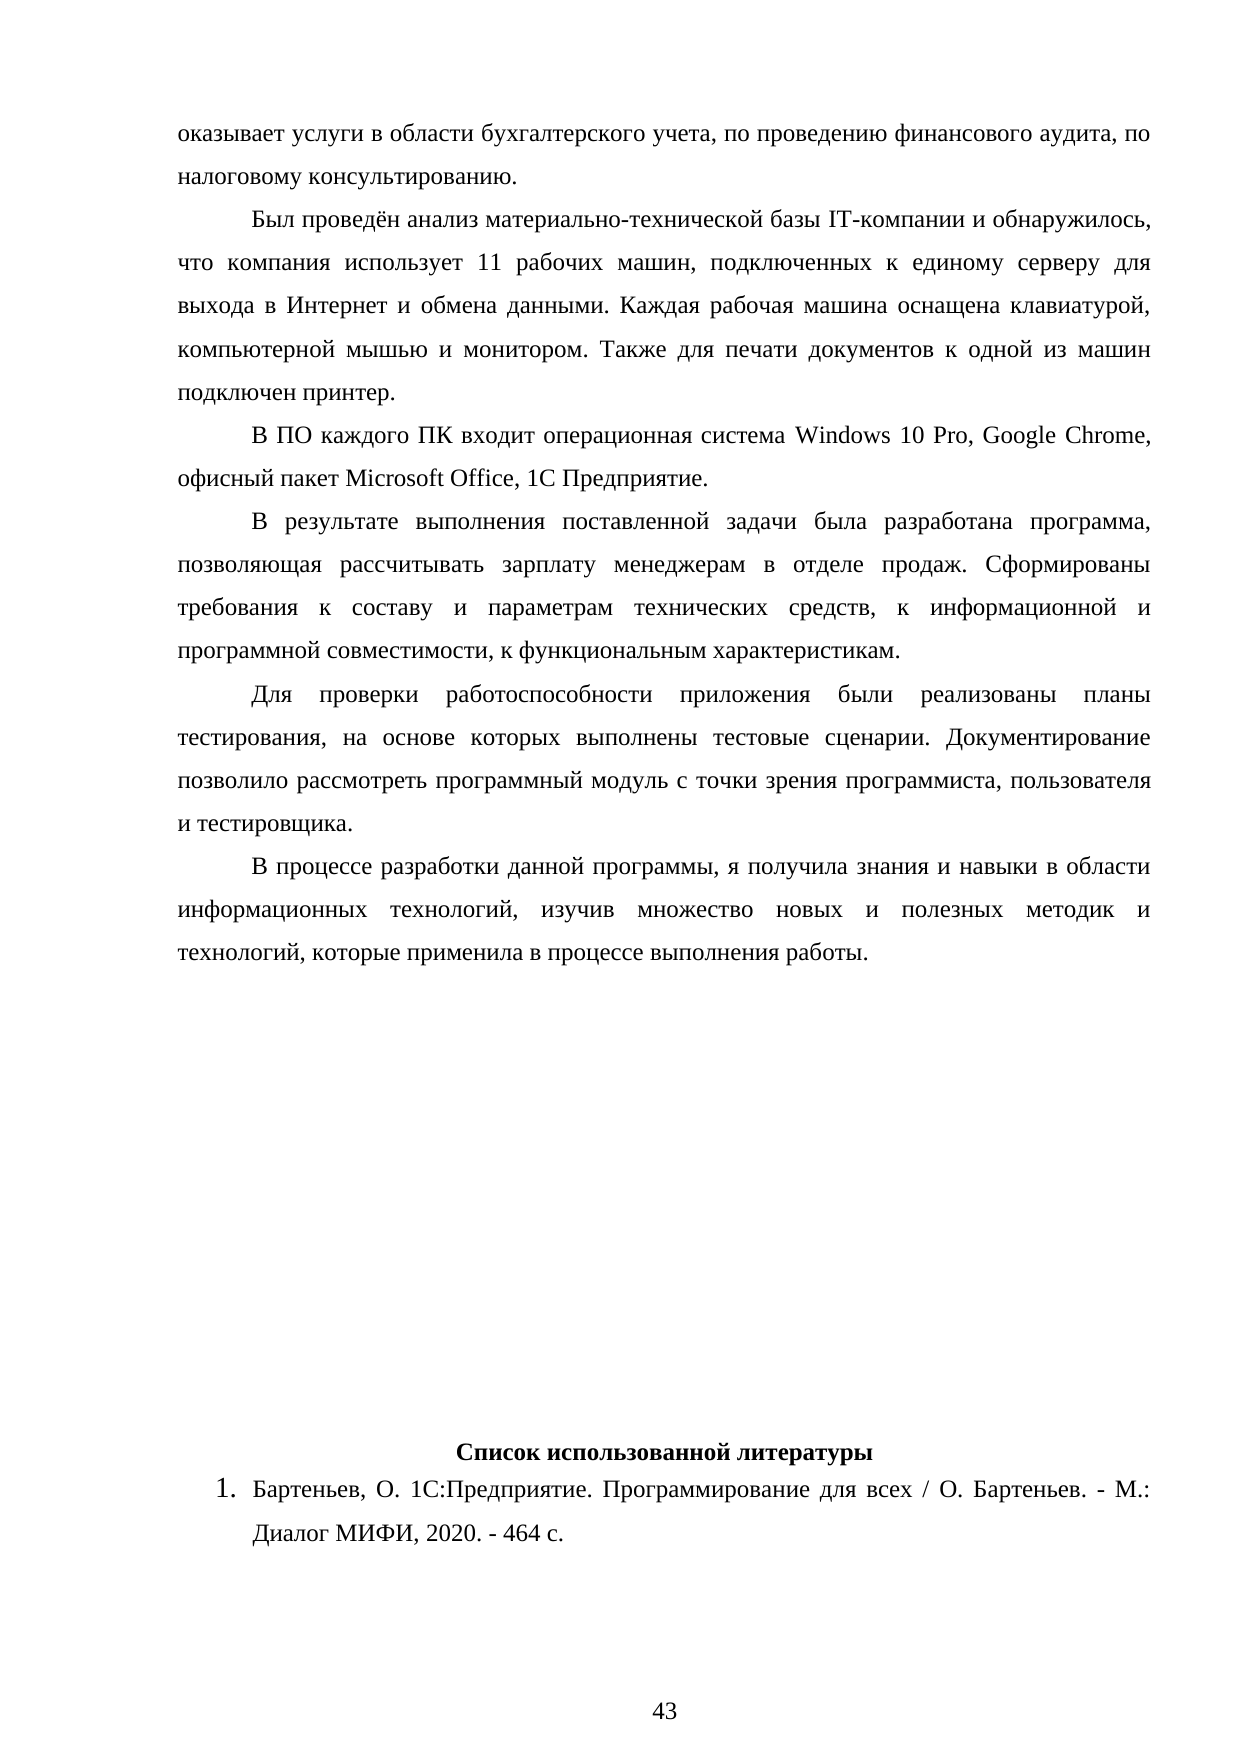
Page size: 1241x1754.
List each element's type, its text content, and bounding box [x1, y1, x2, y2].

text В результате выполнения поставленной задачи была разработана программа, позволяющая рассчитывать зарплату менеджерам в отделе продаж. Сформированы требования к составу и параметрам технических средств, к информационной и программной совместимости, к функциональным характеристикам. [177, 506, 1152, 664]
list Бартеньев, О. 1С:Предприятие. Программирование для всех / О. Бартеньев. - М.: Диалог МИФИ, 2020. - 464 c. [215, 1470, 1152, 1547]
text В процессе разработки данной программы, я получила знания и навыки в области информационных технологий, изучив множество новых и полезных методик и технологий, которые применила в процессе выполнения работы. [177, 851, 1152, 966]
text Для проверки работоспособности приложения были реализованы планы тестирования, на основе которых выполнены тестовые сценарии. Документирование позволило рассмотреть программный модуль с точки зрения программиста, пользователя и тестировщика. [177, 679, 1152, 837]
text Был проведён анализ материально-технической базы IT-компании и обнаружилось, что компания использует 11 рабочих машин, подключенных к единому серверу для выхода в Интернет и обмена данными. Каждая рабочая машина оснащена клавиатурой, компьютерной мышью и монитором. Также для печати документов к одной из машин подключен принтер. [177, 204, 1152, 406]
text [177, 118, 1152, 190]
text В ПО каждого ПК входит операционная система Windows 10 Pro, Google Chrome, офисный пакет Microsoft Office, 1C Предприятие. [177, 420, 1152, 492]
subtitle Список использованной литературы [177, 1437, 1152, 1466]
